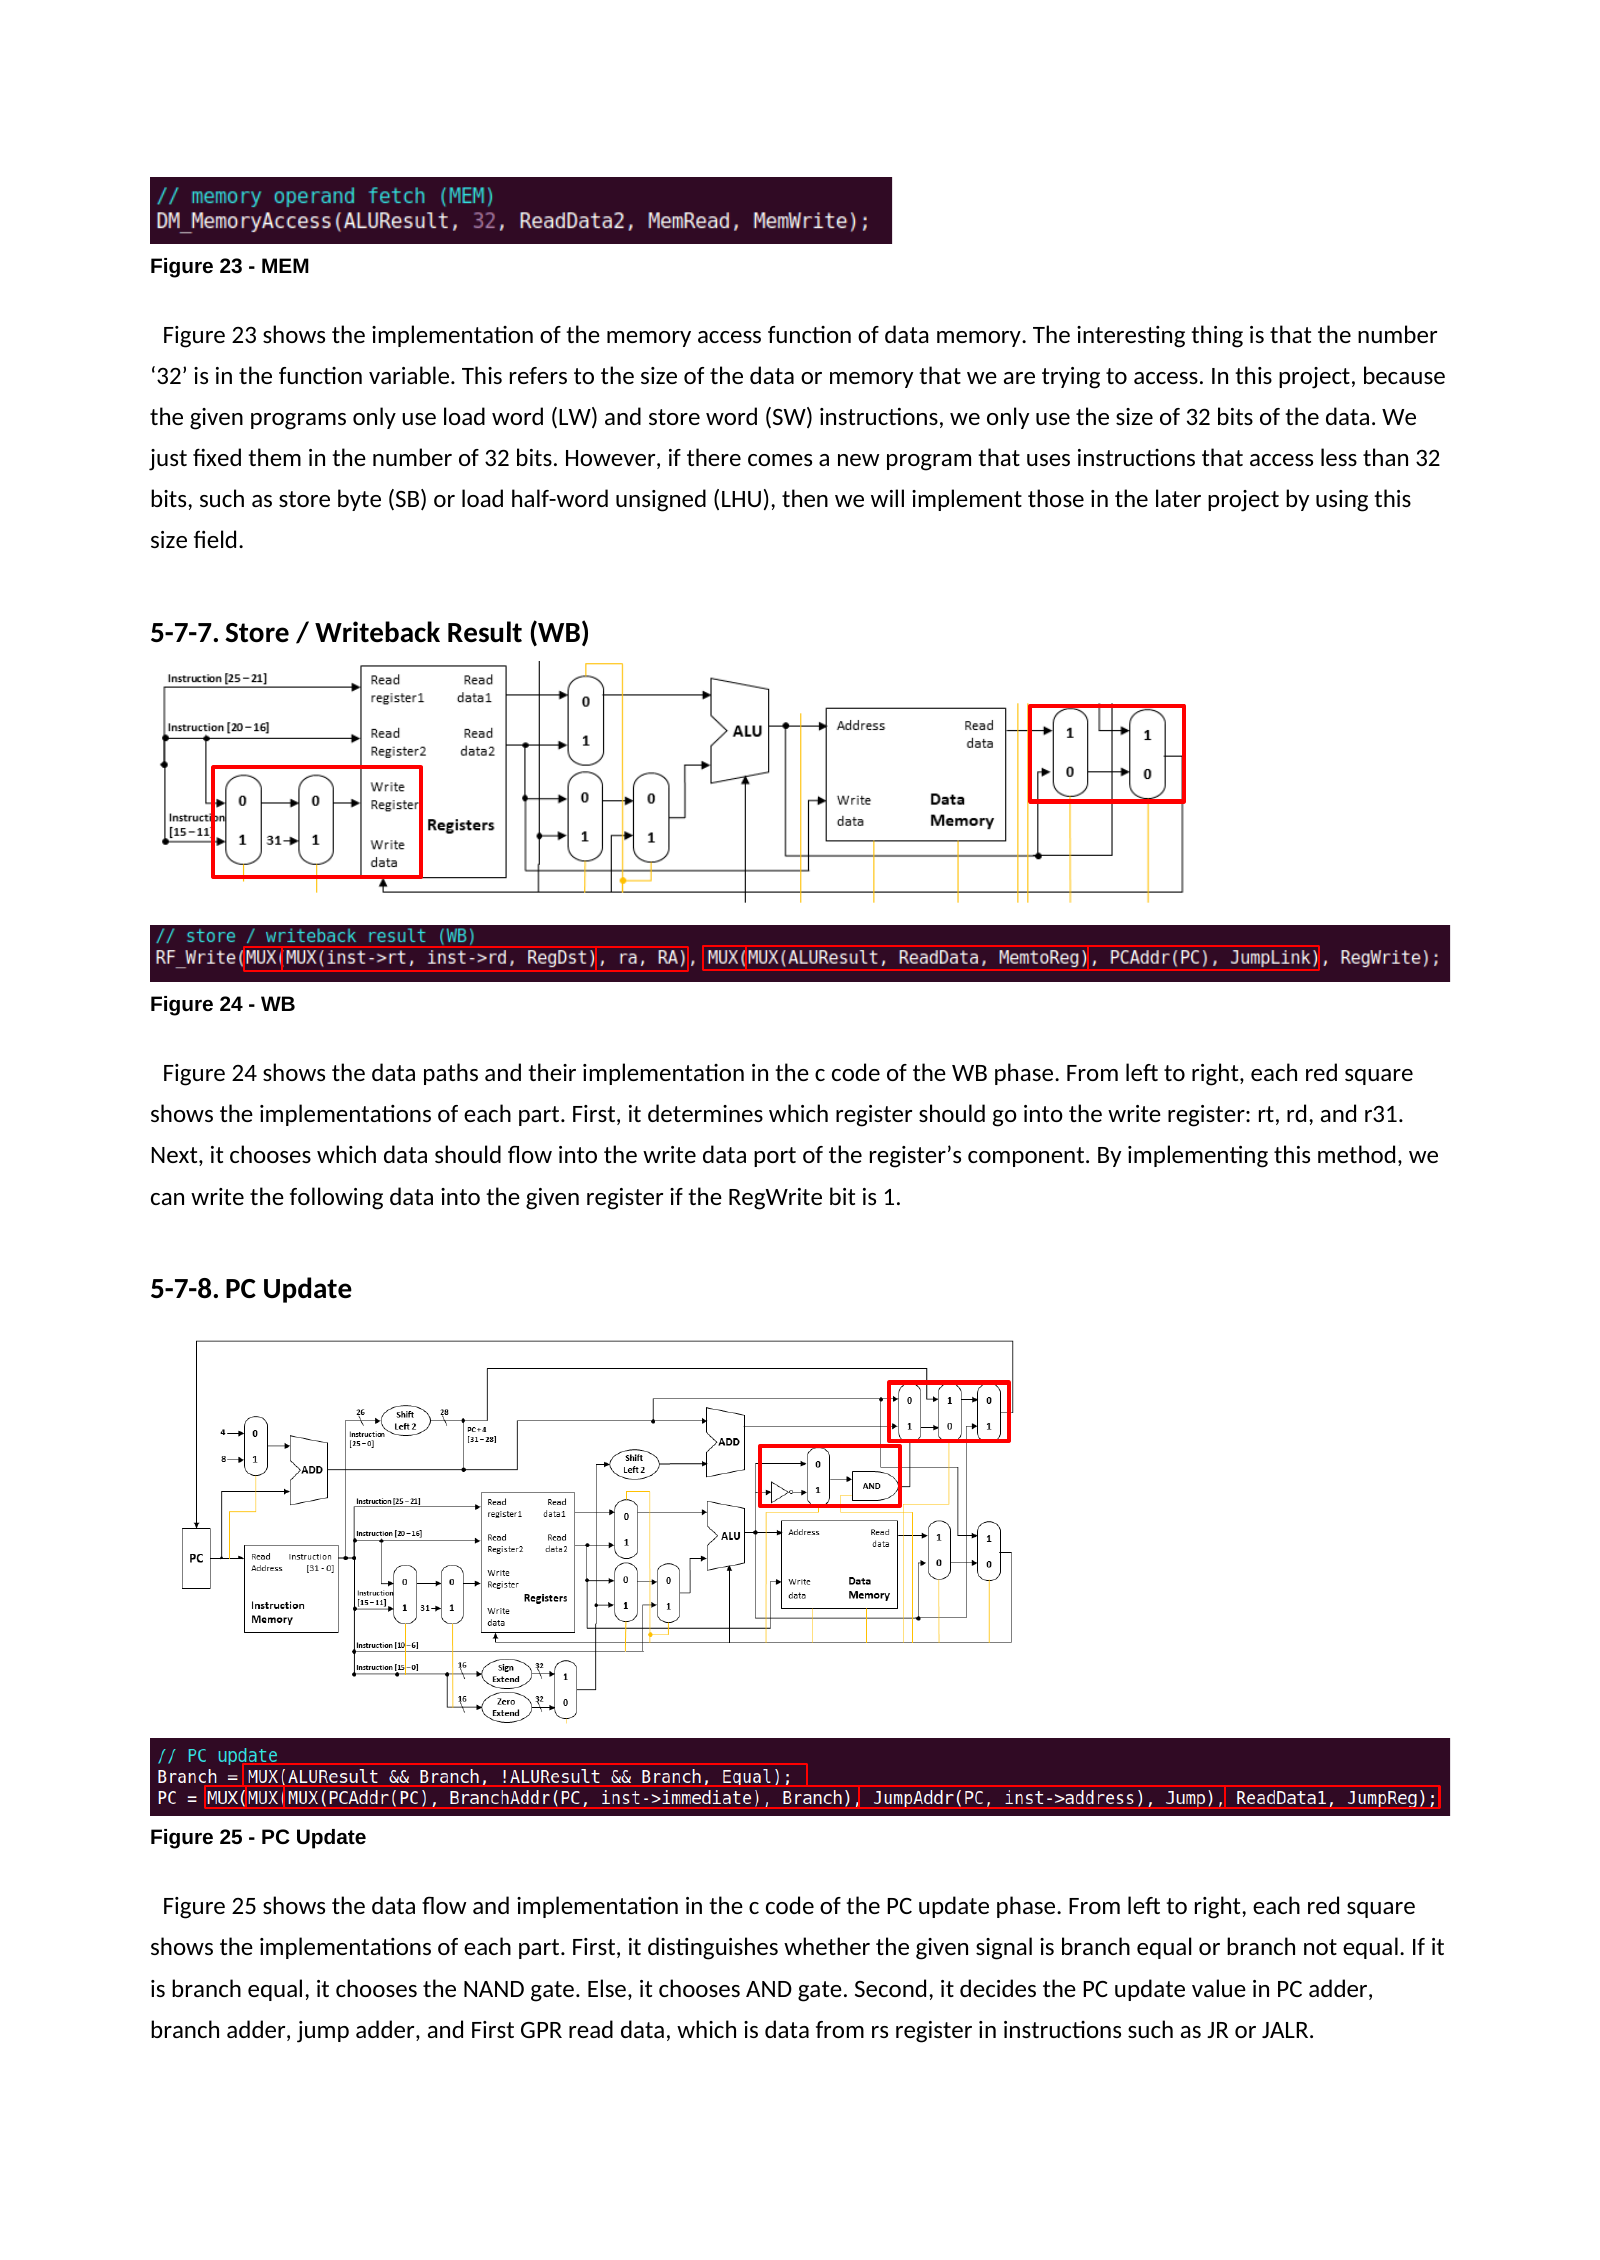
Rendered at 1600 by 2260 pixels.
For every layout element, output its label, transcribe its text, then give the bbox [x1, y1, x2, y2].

picture [150, 1318, 1049, 1728]
picture [150, 177, 893, 244]
text Figure 24 shows the data paths and their implementation in the c code of the WB phase. From left to right, each red square shows the implementations of each part. First, it determines which register should go into the write register: rt, rd, and r31. Next, it chooses which data should flow into the write data port of the register’s component. By implementing this method, we can write the following data into the given register if the RegWrite bit is 1. [150, 1057, 1450, 1211]
list PC Update [150, 1270, 1450, 1306]
text Figure 23 shows the implementation of the memory access function of data memory. The interesting thing is that the number ‘32’ is in the function variable. This refers to the size of the data or memory that we are trying to access. In this project, because the given programs only use load word (LW) and store word (SW) instructions, we only use the size of 32 bits of the data. We just fixed them in the number of 32 bits. However, if there comes a new program that uses instructions that access less than 32 bits, such as store byte (SB) or load half-word unsigned (LHU), then we will implement those in the later project by using this size field. [150, 319, 1450, 555]
picture [150, 925, 1450, 982]
picture [150, 661, 1209, 915]
text Figure 25 - PC Update [150, 1825, 1450, 1849]
list Store / Writeback Result (WB) [150, 614, 1450, 649]
picture [150, 1738, 1450, 1816]
text Figure 24 - WB [150, 992, 1450, 1016]
text Figure 23 - MEM [150, 253, 1450, 277]
text Figure 25 shows the data flow and implementation in the c code of the PC update phase. From left to right, each red square shows the implementations of each part. First, it distinguishes whether the given signal is branch equal or branch not equal. If it is branch equal, it chooses the NAND gate. Else, it chooses AND gate. Second, it decides the PC update value in PC adder, branch adder, jump adder, and First GPR read data, which is data from rs register in instructions such as JR or JALR. [150, 1890, 1450, 2044]
